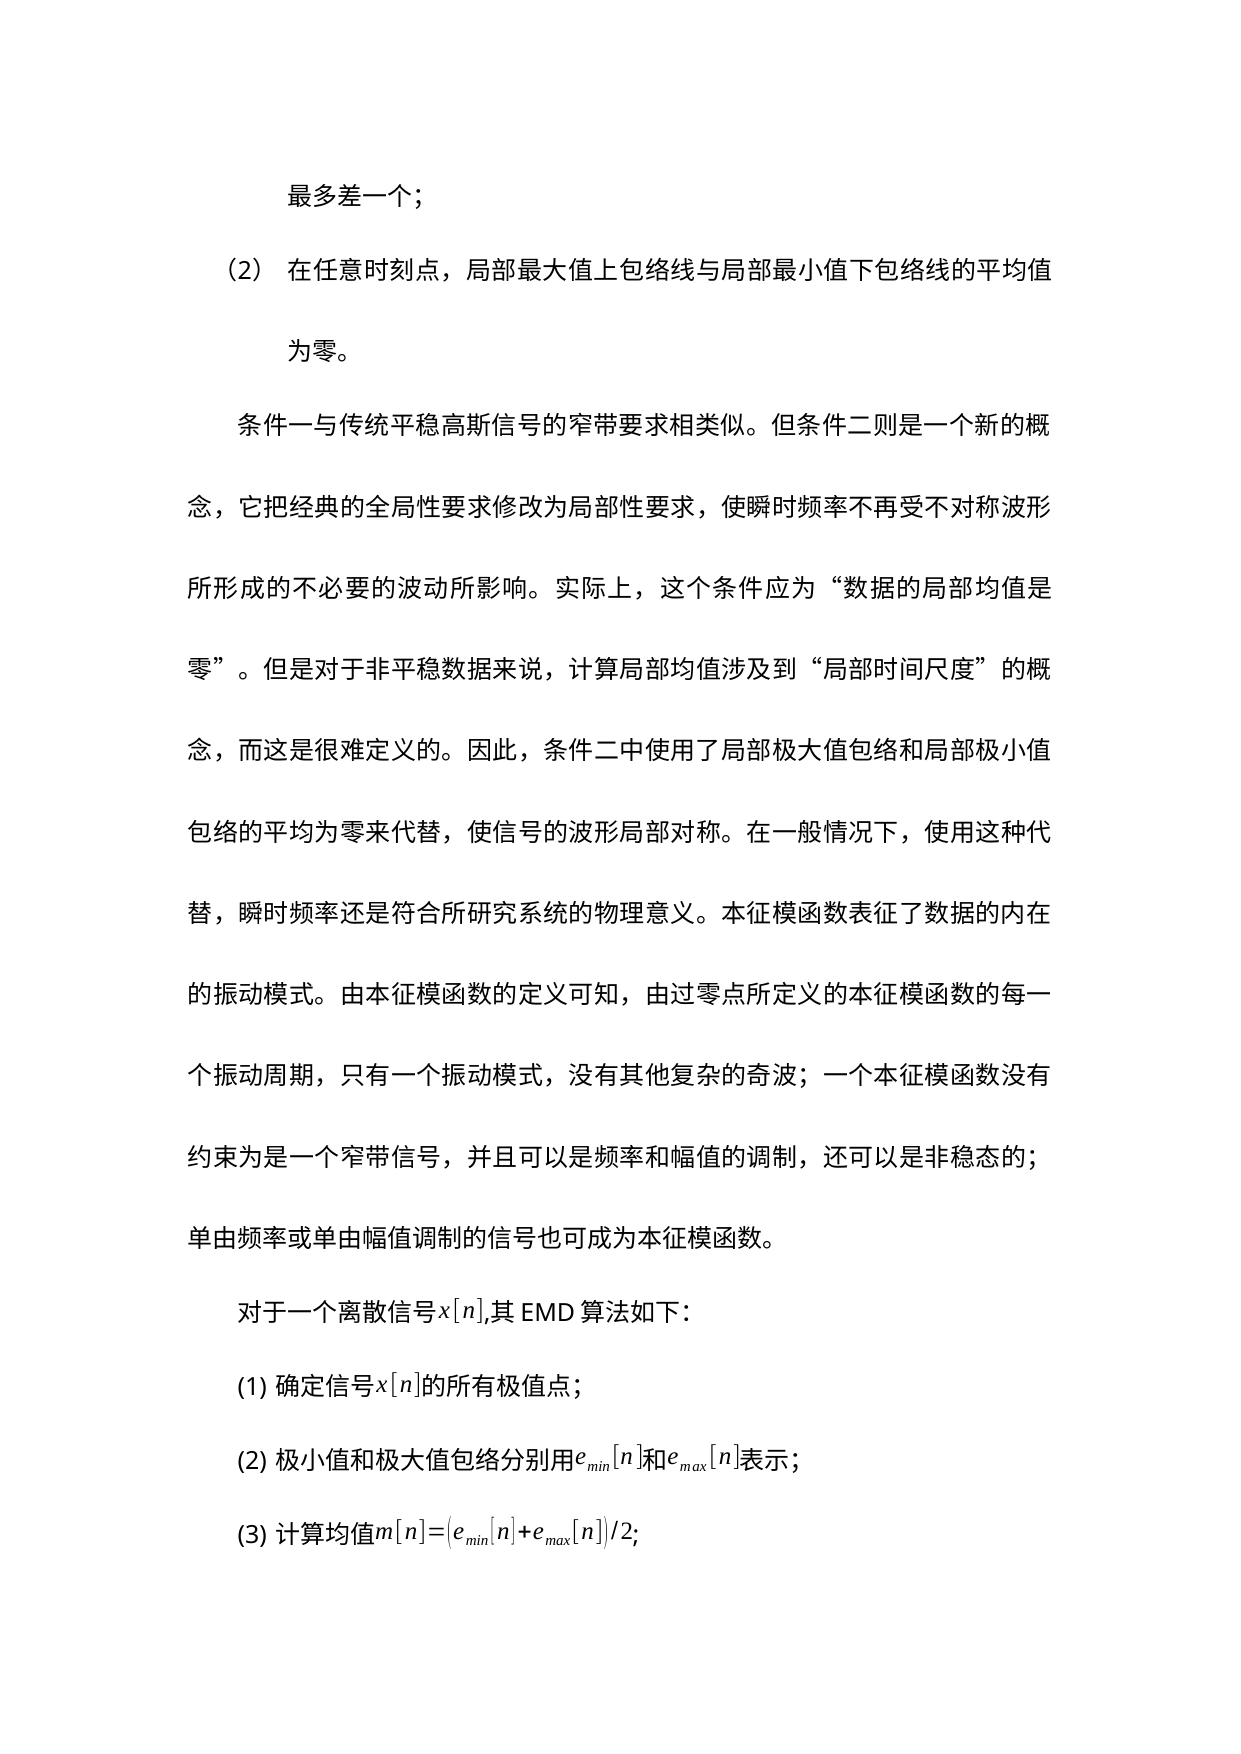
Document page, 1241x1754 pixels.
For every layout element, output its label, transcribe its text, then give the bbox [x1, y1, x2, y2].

list 确定信号的所有极值点； [237, 1352, 1053, 1417]
text 条件一与传统平稳高斯信号的窄带要求相类似。但条件二则是一个新的概念，它把经典的全局性要求修改为局部性要求，使瞬时频率不再受不对称波形所形成的不必要的波动所影响。实际上，这个条件应为“数据的局部均值是零”。但是对于非平稳数据来说，计算局部均值涉及到“局部时间尺度”的概念，而这是很难定义的。因此，条件二中使用了局部极大值包络和局部极小值包络的平均为零来代替，使信号的波形局部对称。在一般情况下，使用这种代替，瞬时频率还是符合所研究系统的物理意义。本征模函数表征了数据的内在的振动模式。由本征模函数的定义可知，由过零点所定义的本征模函数的每一个振动周期，只有一个振动模式，没有其他复杂的奇波；一个本征模函数没有约束为是一个窄带信号，并且可以是频率和幅值的调制，还可以是非稳态的；单由频率或单由幅值调制的信号也可成为本征模函数。 [187, 391, 1053, 1269]
list 计算均值; [237, 1500, 1053, 1565]
list 极小值和极大值包络分别用和表示； [237, 1426, 1053, 1491]
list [212, 162, 1053, 227]
list 在任意时刻点，局部最大值上包络线与局部最小值下包络线的平均值为零。 [212, 236, 1053, 382]
text 对于一个离散信号,其EMD算法如下： [187, 1278, 1053, 1343]
